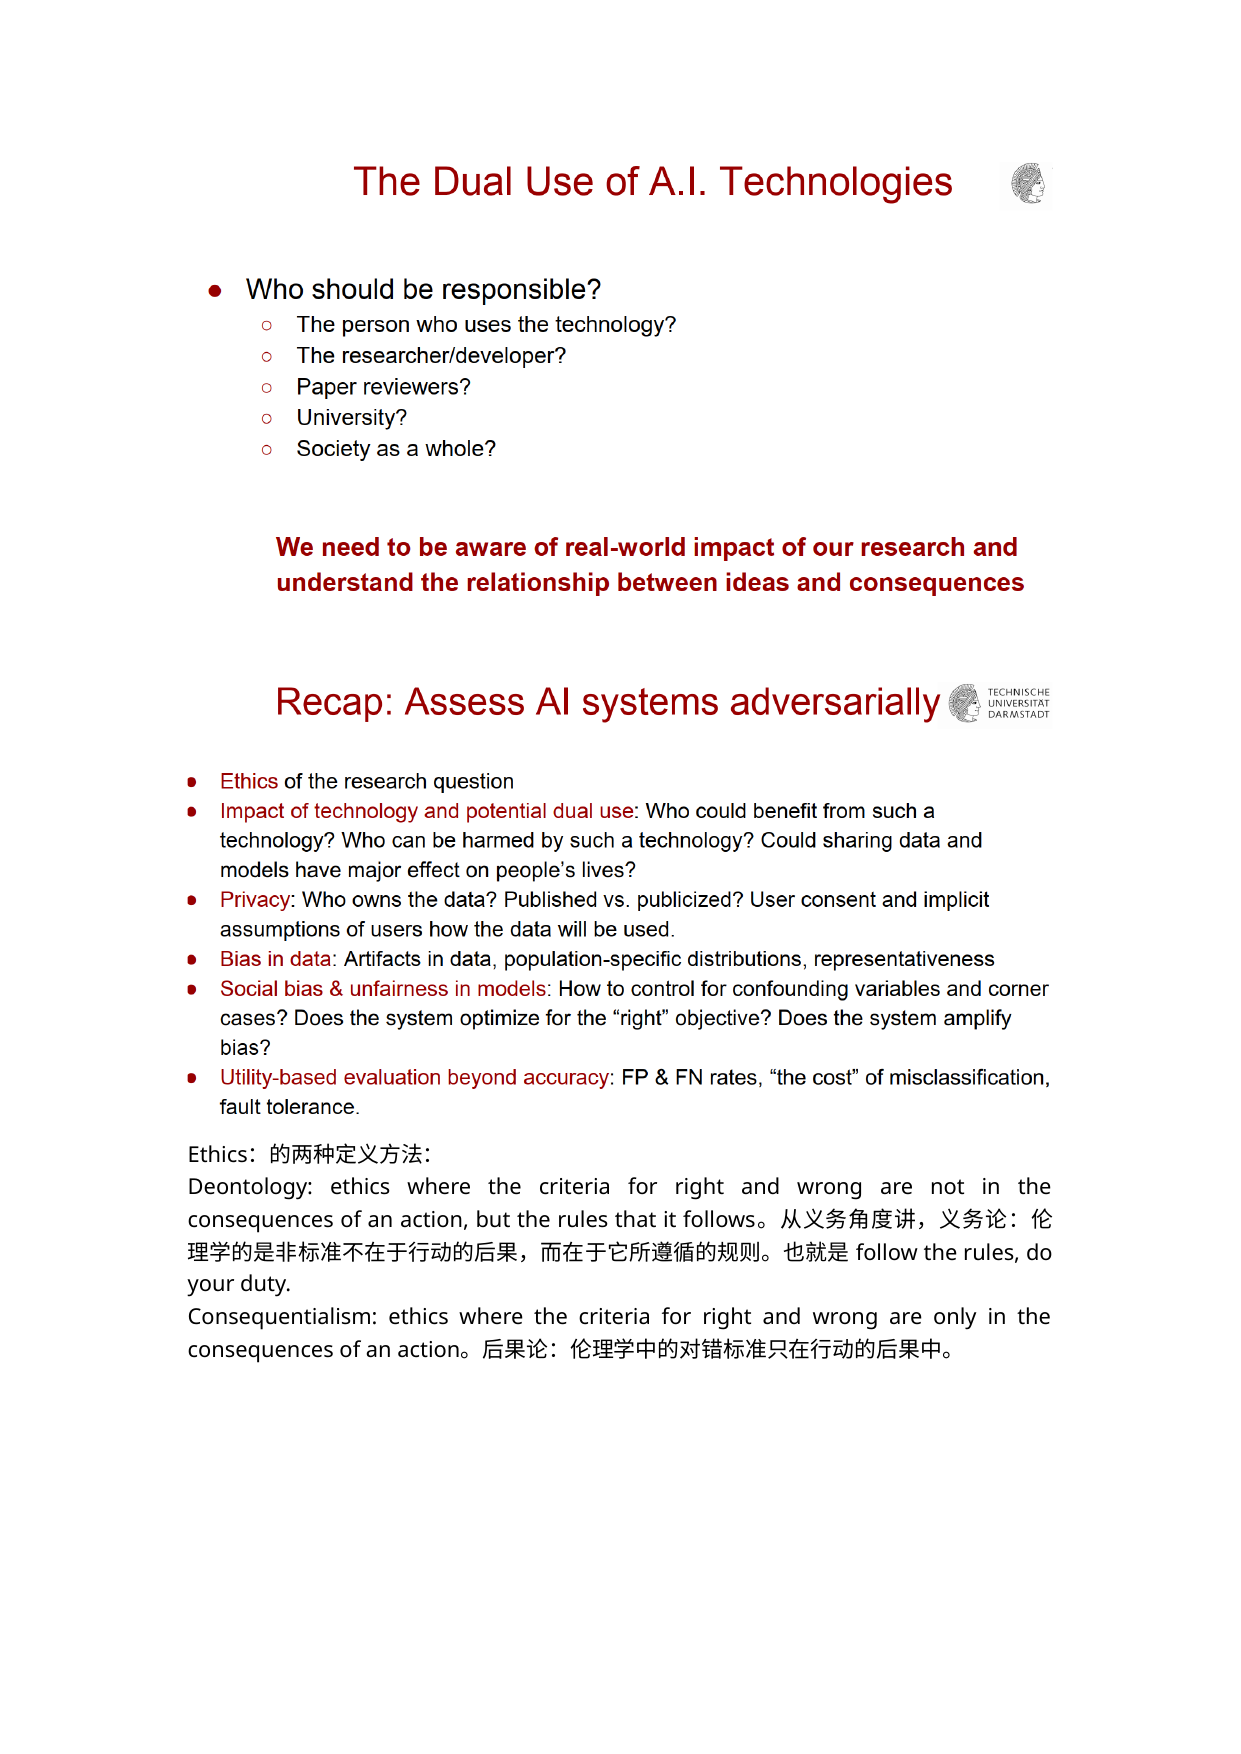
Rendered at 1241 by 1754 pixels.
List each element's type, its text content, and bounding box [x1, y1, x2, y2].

text Deontology: ethics where the criteria for right and wrong are not in the consequences of an action, but the rules that it follows。从义务角度讲，义务论：伦理学的是非标准不在于行动的后果，而在于它所遵循的规则。也就是follow the rules, do your duty. [187, 1169, 1053, 1299]
picture [187, 162, 1053, 648]
picture [187, 682, 1053, 1131]
text Ethics：的两种定义方法： [187, 1137, 1053, 1169]
text Consequentialism: ethics where the criteria for right and wrong are only in the consequences of an action。后果论：伦理学中的对错标准只在行动的后果中。 [187, 1299, 1053, 1364]
